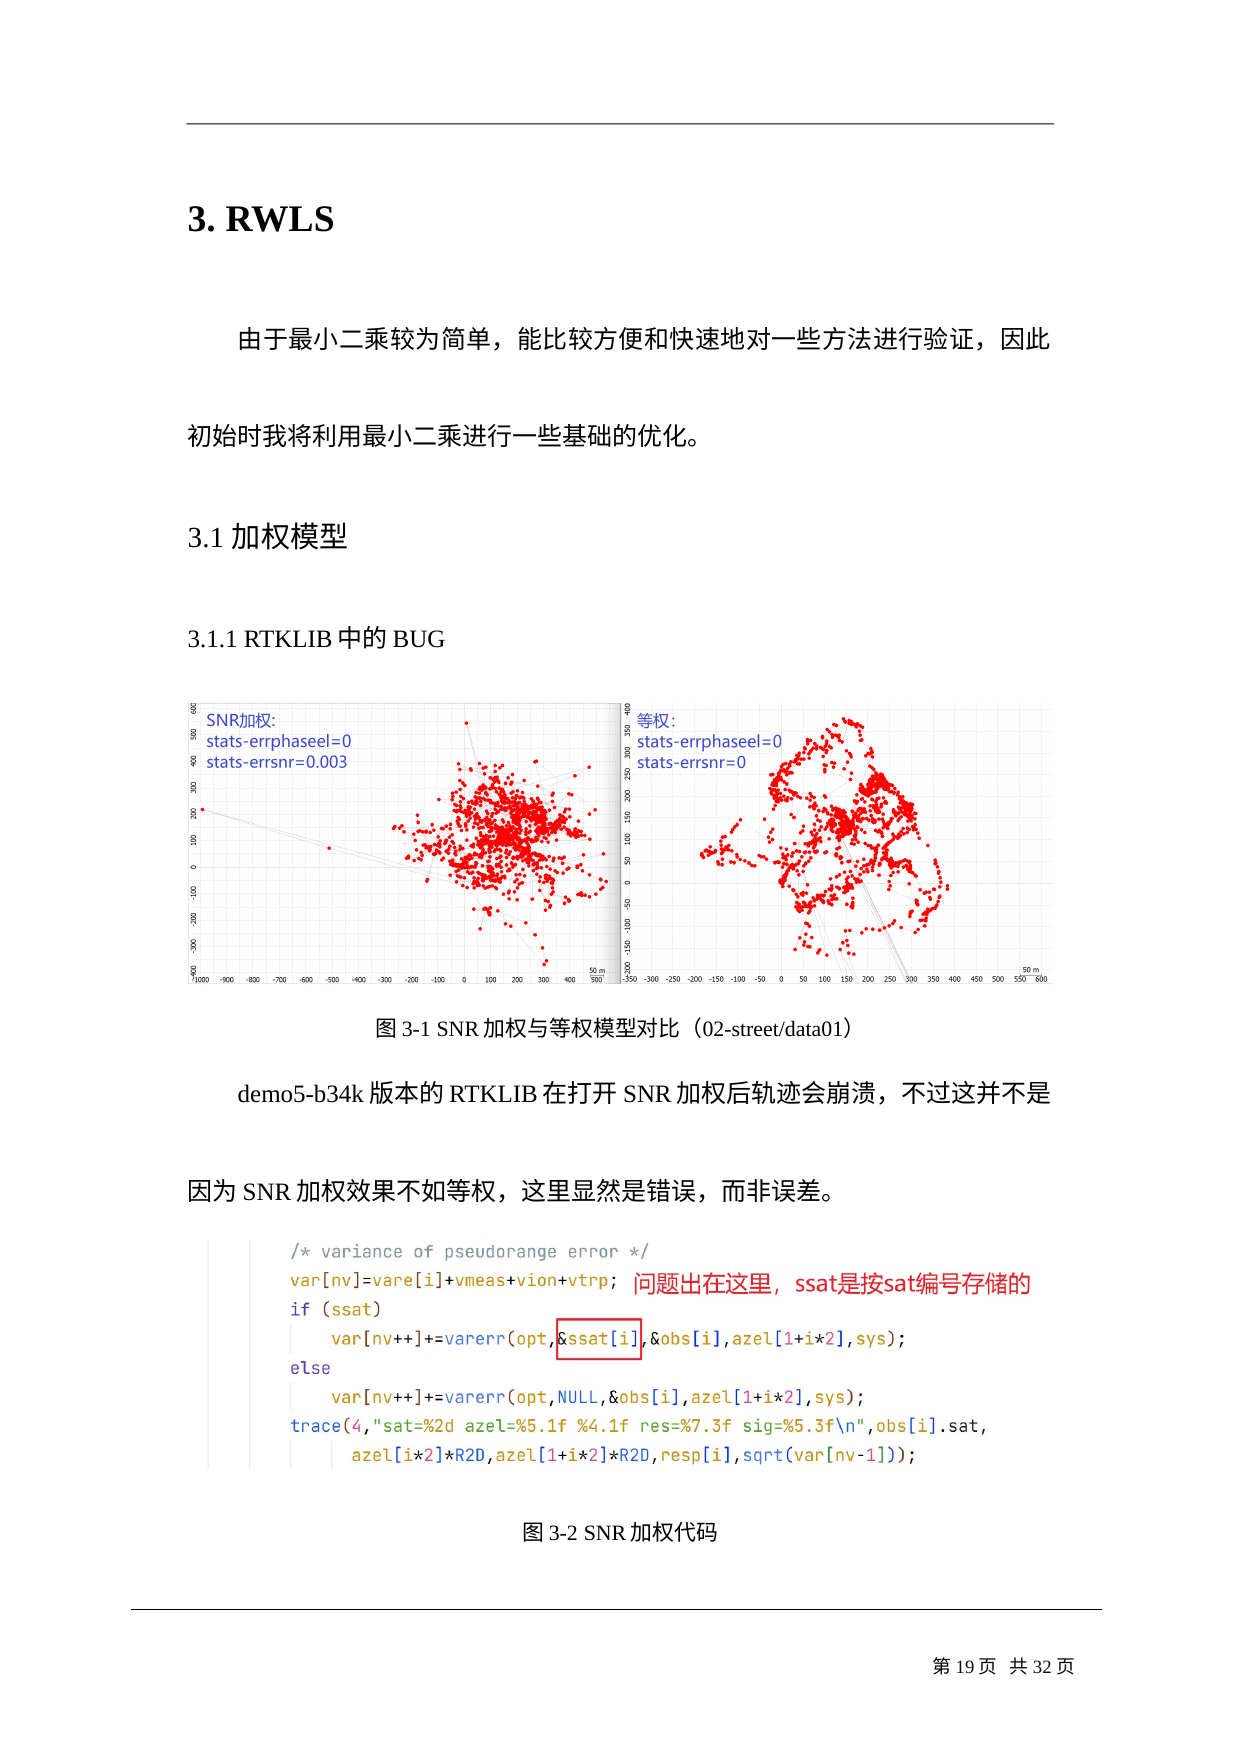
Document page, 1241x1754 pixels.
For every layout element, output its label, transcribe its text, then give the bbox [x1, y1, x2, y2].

subtitle 3.1 加权模型 [187, 502, 1053, 567]
text demo5-b34k版本的RTKLIB在打开SNR加权后轨迹会崩溃，不过这并不是因为SNR加权效果不如等权，这里显然是错误，而非误差。 [187, 1059, 1053, 1222]
subtitle 3.1.1 RTKLIB中的BUG [187, 604, 1053, 669]
picture [187, 703, 1053, 984]
text 图3-2 SNR加权代码 [187, 1515, 1053, 1547]
picture [187, 1240, 1053, 1469]
text 图3-1 SNR加权与等权模型对比（02-street/data01） [187, 1011, 1053, 1043]
text 由于最小二乘较为简单，能比较方便和快速地对一些方法进行验证，因此初始时我将利用最小二乘进行一些基础的优化。 [187, 305, 1053, 467]
subtitle 3. RWLS [187, 185, 1053, 250]
